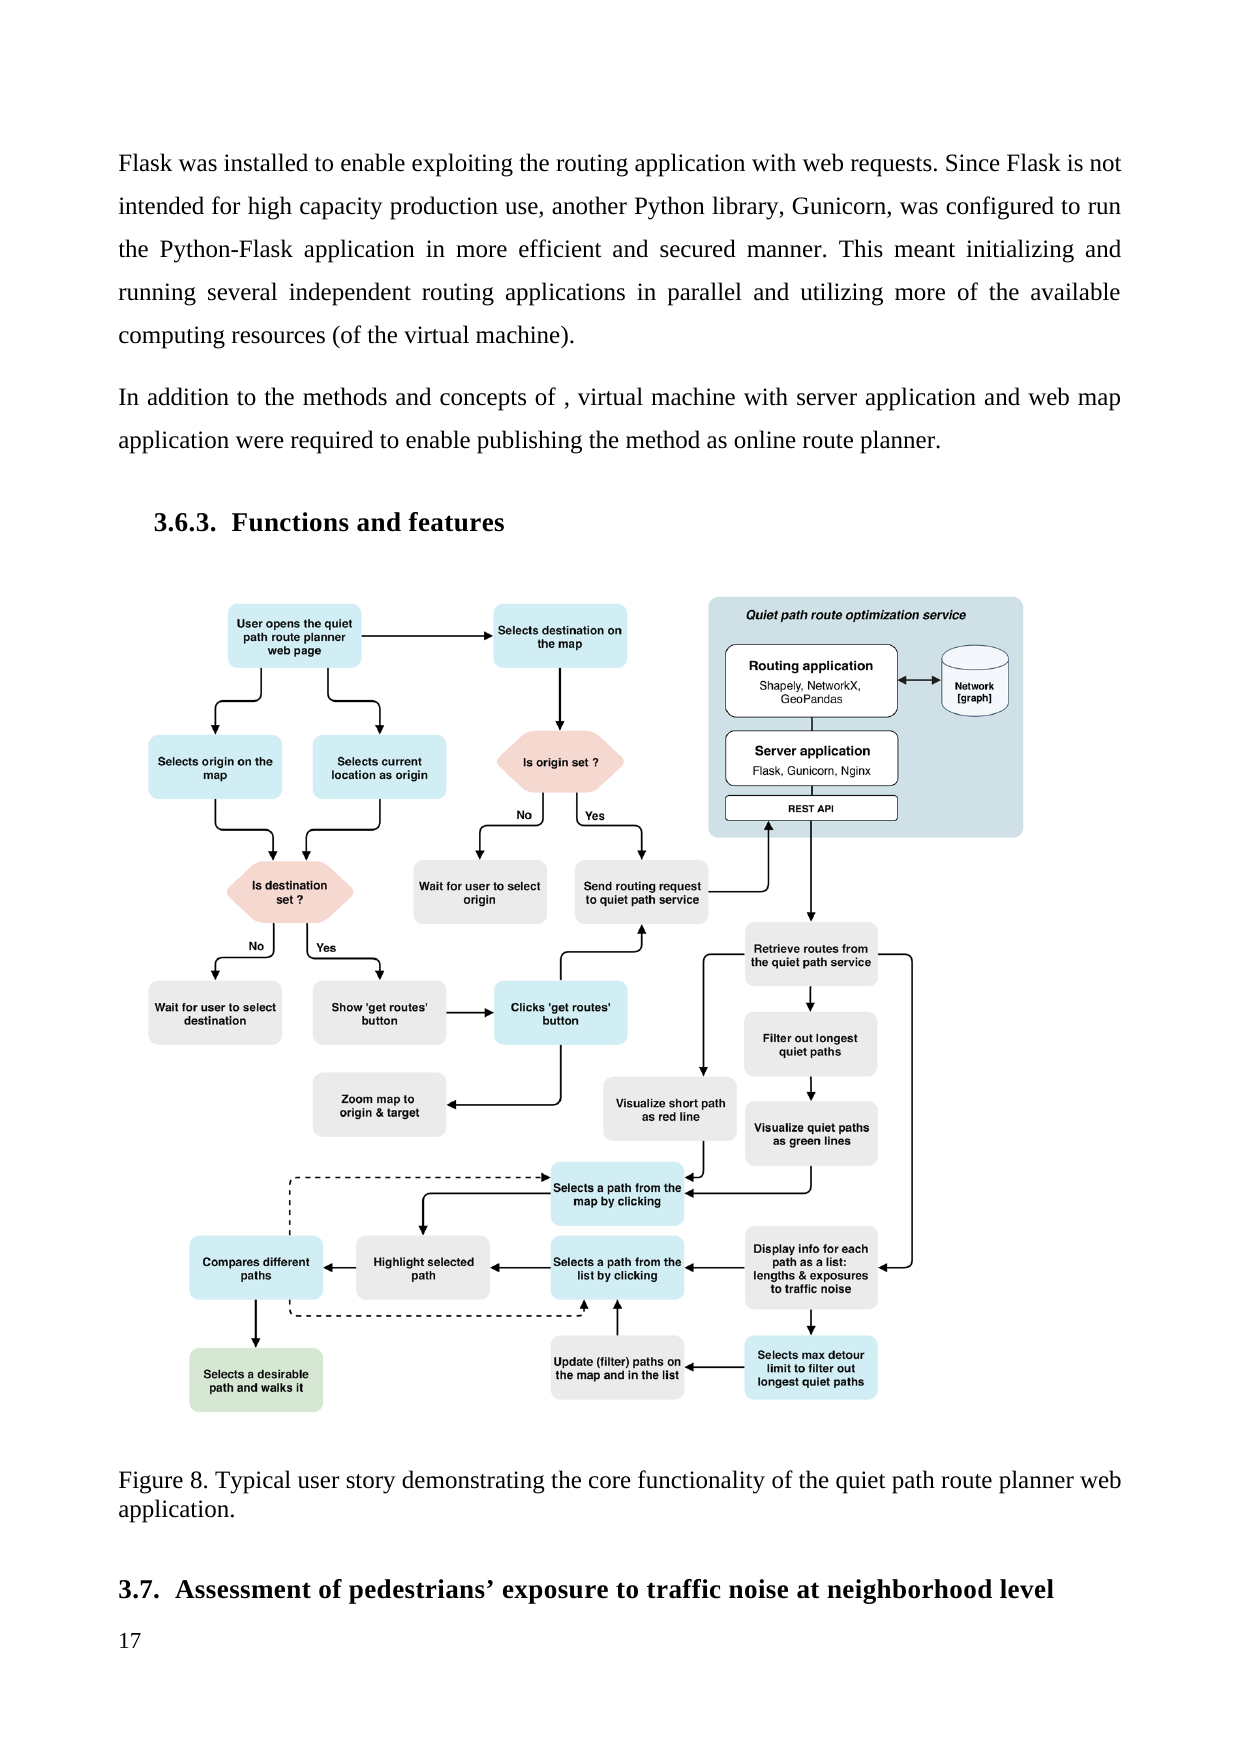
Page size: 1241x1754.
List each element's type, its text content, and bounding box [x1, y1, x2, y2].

picture [118, 571, 1062, 1433]
subtitle Assessment of pedestrians’ exposure to traffic noise at neighborhood level [118, 1573, 1122, 1604]
text Figure 8. Typical user story demonstrating the core functionality of the quiet path route planner web application. [118, 1466, 1122, 1523]
subtitle Functions and features [118, 506, 1122, 537]
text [118, 148, 1122, 349]
text In addition to the methods and concepts of , virtual machine with server application and web map application were required to enable publishing the method as online route planner. [118, 382, 1122, 454]
